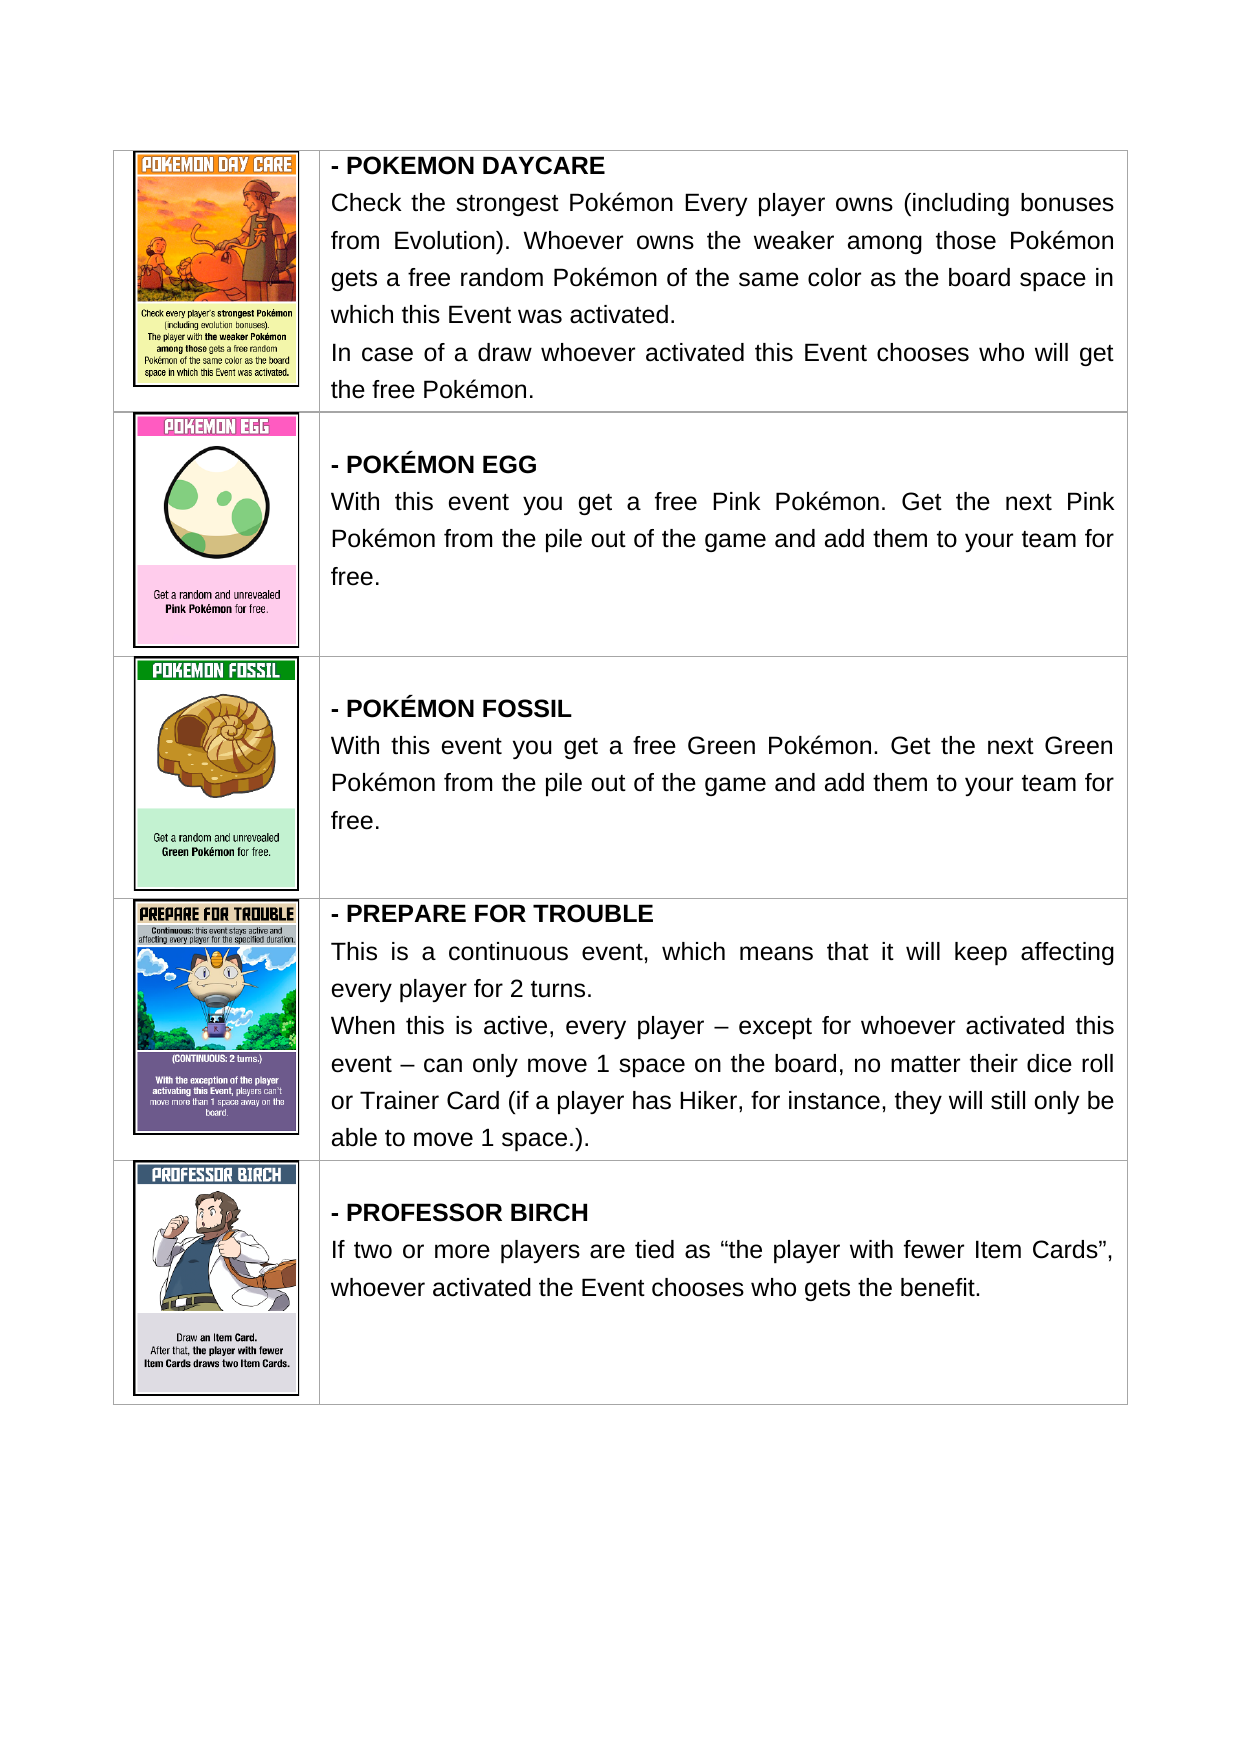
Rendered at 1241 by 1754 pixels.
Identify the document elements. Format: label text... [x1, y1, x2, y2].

table_cell - PREPARE FOR TROUBLE This is a continuous event, which means that it will keep affecting every player for 2 turns. When this is active, every player – except for whoever activated this event – can only move 1 space on the board, no matter their dice roll or Trainer Card (if a player has Hiker, for instance, they will still only be able to move 1 space.). [320, 899, 1127, 1160]
table_cell [114, 1161, 319, 1404]
table_cell [114, 413, 319, 656]
table_cell - POKÉMON EGG With this event you get a free Pink Pokémon. Get the next Pink Pokémon from the pile out of the game and add them to your team for free. [320, 413, 1127, 656]
picture [133, 656, 299, 891]
picture [133, 1160, 300, 1396]
picture [133, 412, 300, 648]
picture [133, 899, 300, 1135]
table_cell [114, 657, 319, 898]
table_cell [114, 899, 319, 1160]
table_cell - POKEMON DAYCARE Check the strongest Pokémon Every player owns (including bonuses from Evolution). Whoever owns the weaker among those Pokémon gets a free random Pokémon of the same color as the board space in which this Event was activated. In case of a draw whoever activated this Event chooses who will get the free Pokémon. [320, 151, 1127, 411]
picture [133, 151, 300, 387]
table_cell [114, 151, 319, 411]
table_cell - POKÉMON FOSSIL With this event you get a free Green Pokémon. Get the next Green Pokémon from the pile out of the game and add them to your team for free. [320, 657, 1127, 898]
table_cell - PROFESSOR BIRCH If two or more players are tied as “the player with fewer Item Cards”, whoever activated the Event chooses who gets the benefit. [320, 1161, 1127, 1404]
